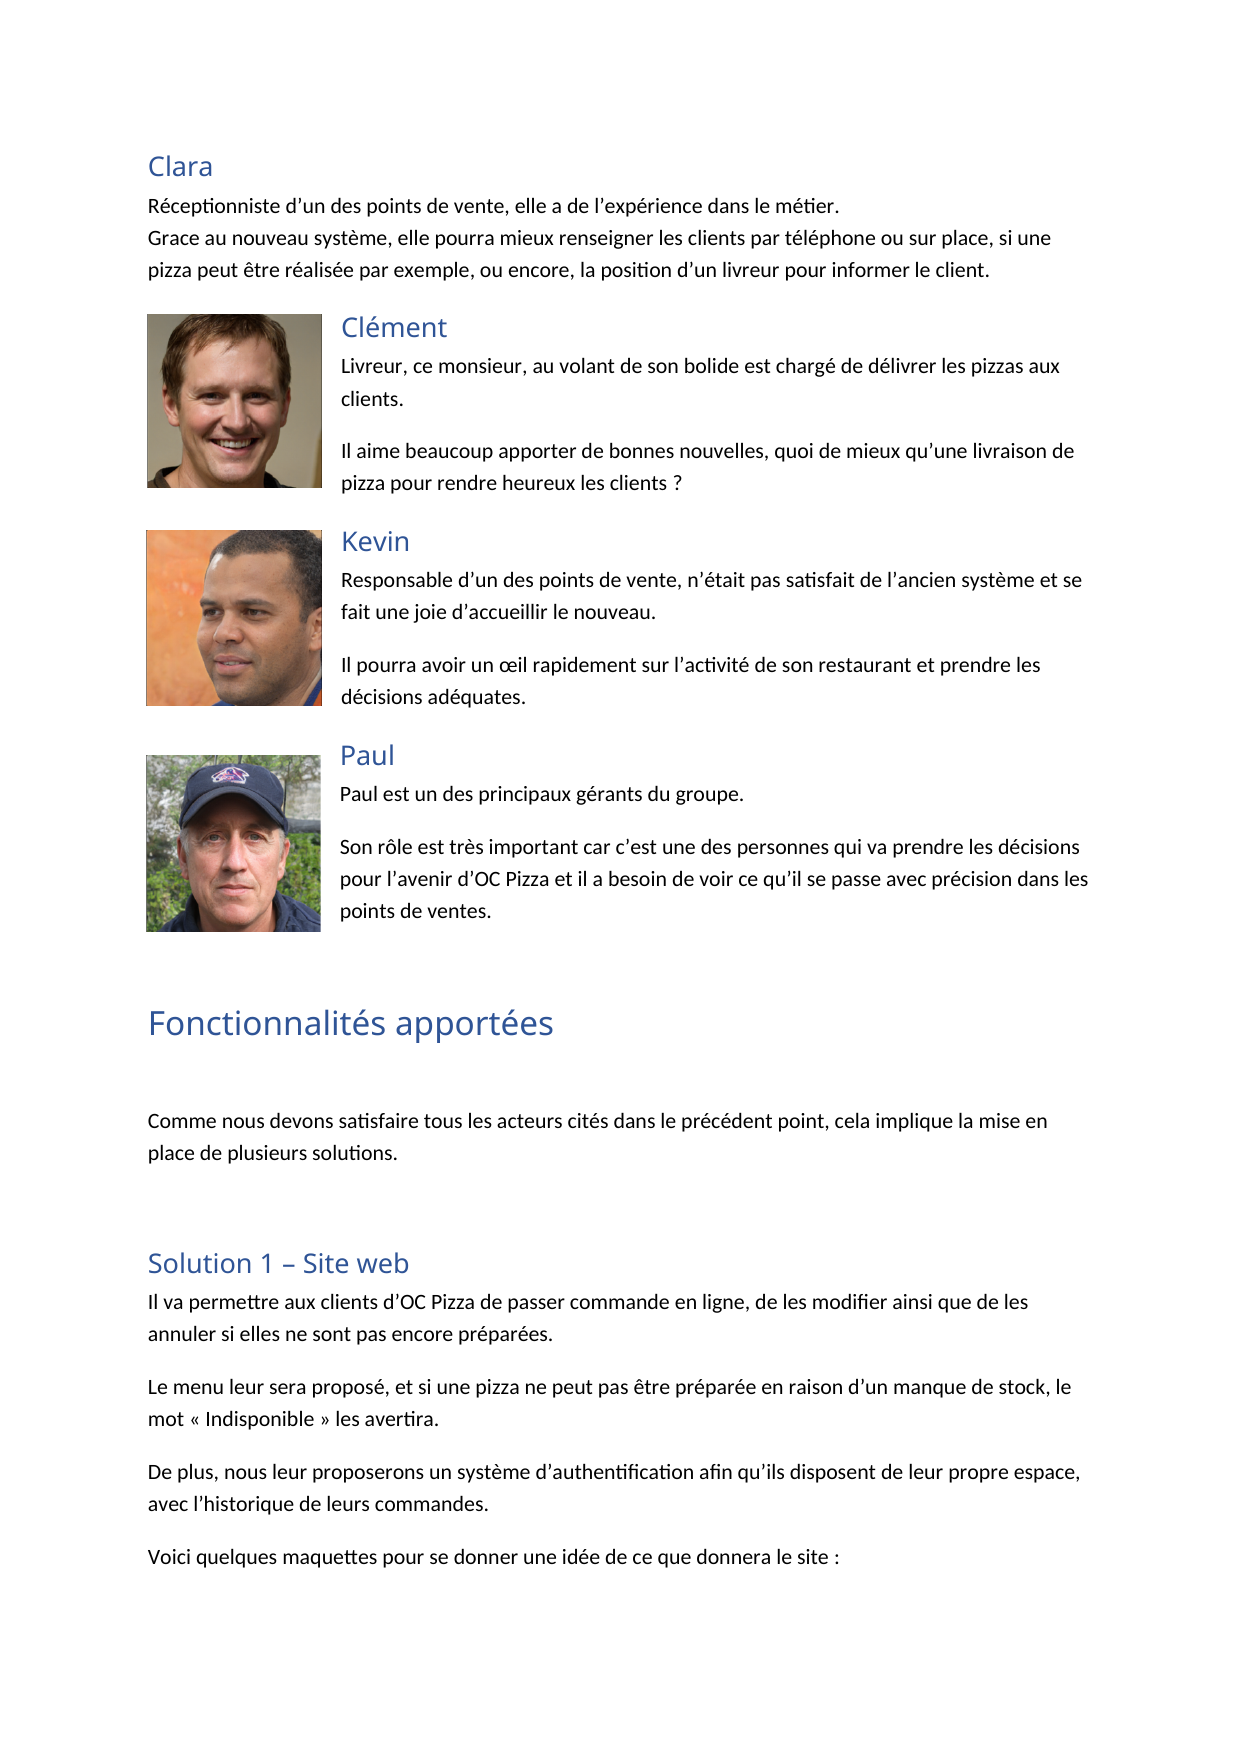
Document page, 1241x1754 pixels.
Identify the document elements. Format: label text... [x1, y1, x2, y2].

text Voici quelques maquettes pour se donner une idée de ce que donnera le site : [148, 1543, 1093, 1569]
subtitle Solution 1 – Site web [148, 1244, 1093, 1281]
text Son rôle est très important car c’est une des personnes qui va prendre les décisions pour l’avenir d’OC Pizza et il a besoin de voir ce qu’il se passe avec précision dans les points de ventes. [148, 833, 1093, 969]
text Il va permettre aux clients d’OC Pizza de passer commande en ligne, de les modifier ainsi que de les annuler si elles ne sont pas encore préparées. [148, 1288, 1093, 1347]
text Il aime beaucoup apporter de bonnes nouvelles, quoi de mieux qu’une livraison de pizza pour rendre heureux les clients ? [148, 437, 1093, 496]
picture [146, 755, 321, 932]
subtitle Kevin [148, 522, 1093, 559]
subtitle Clara [148, 148, 1093, 184]
text Livreur, ce monsieur, au volant de son bolide est chargé de délivrer les pizzas aux clients. [322, 353, 1093, 411]
text Le menu leur sera proposé, et si une pizza ne peut pas être préparée en raison d’un manque de stock, le mot « Indisponible » les avertira. [148, 1373, 1093, 1432]
text Comme nous devons satisfaire tous les acteurs cités dans le précédent point, cela implique la mise en place de plusieurs solutions. [148, 1107, 1093, 1165]
subtitle Paul [148, 736, 1093, 773]
picture [146, 530, 322, 706]
subtitle Clément [148, 308, 1093, 345]
text Responsable d’un des points de vente, n’était pas satisfait de l’ancien système et se fait une joie d’accueillir le nouveau. [322, 566, 1093, 625]
picture [147, 314, 322, 488]
text De plus, nous leur proposerons un système d’authentification afin qu’ils disposent de leur propre espace, avec l’historique de leurs commandes. [148, 1458, 1093, 1517]
text Paul est un des principaux gérants du groupe. [321, 780, 1093, 807]
subtitle Fonctionnalités apportées [148, 999, 1093, 1045]
text Il pourra avoir un œil rapidement sur l’activité de son restaurant et prendre les décisions adéquates. [148, 651, 1093, 710]
text Réceptionniste d’un des points de vente, elle a de l’expérience dans le métier. Grace au nouveau système, elle pourra mieux renseigner les clients par téléphone ou sur place, si une pizza peut être réalisée par exemple, ou encore, la position d’un livreur pour informer le client. [148, 192, 1093, 282]
